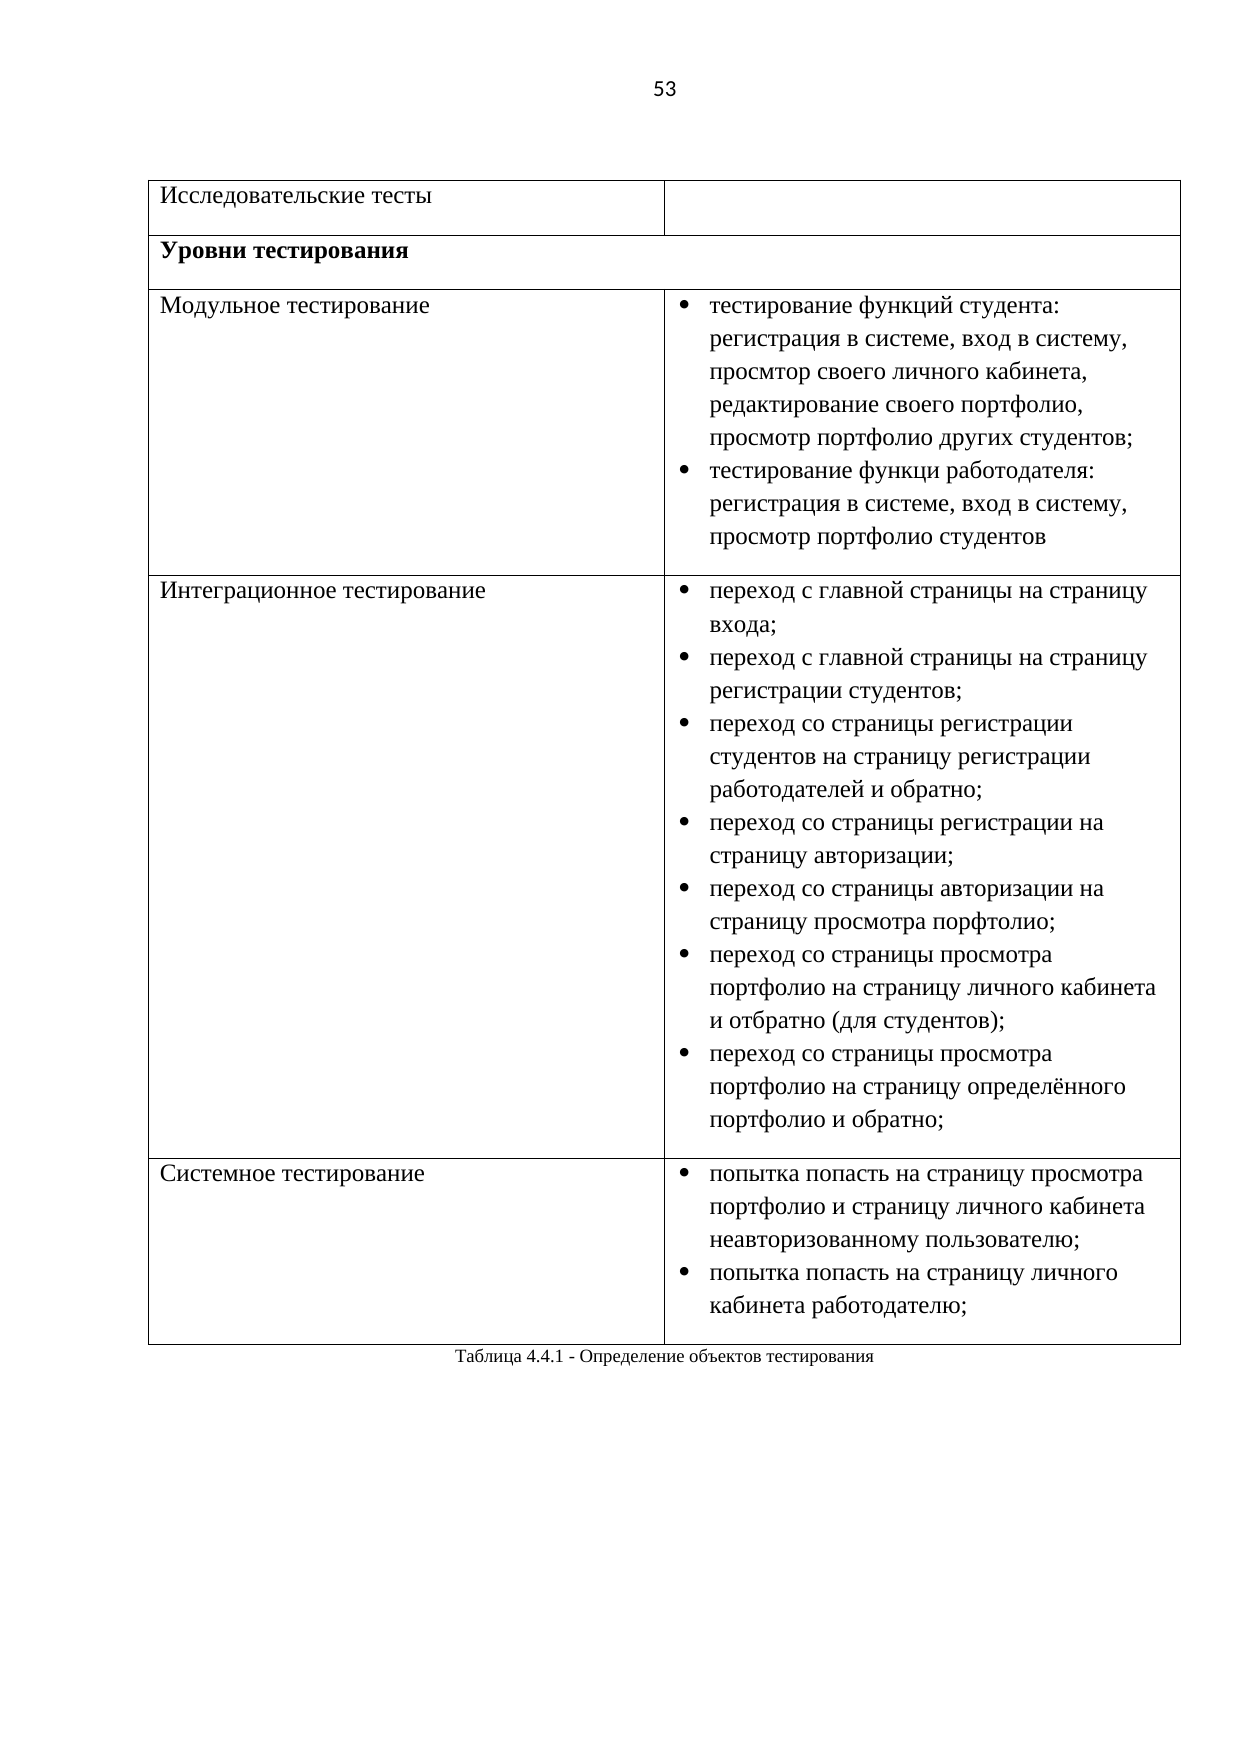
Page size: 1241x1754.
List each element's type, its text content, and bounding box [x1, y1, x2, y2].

table_cell Системное тестирование [149, 1159, 664, 1344]
table_cell Уровни тестирования [149, 236, 1180, 289]
table_cell Исследовательские тесты [149, 181, 664, 234]
table_cell тестирование функций студента: регистрация в системе, вход в систему, просмтор своего личного кабинета, редактирование своего портфолио, просмотр портфолио других студентов; тестирование функци работодателя: регистрация в системе, вход в систему, просмотр портфолио студентов [665, 290, 1180, 574]
table_cell Модульное тестирование [149, 290, 664, 574]
table_cell Интеграционное тестирование [149, 576, 664, 1157]
table_cell переход с главной страницы на страницу входа; переход с главной страницы на страницу регистрации студентов; переход со страницы регистрации студентов на страницу регистрации работодателей и обратно; переход со страницы регистрации на страницу авторизации; переход со страницы авторизации на страницу просмотра порфтолио; переход со страницы просмотра портфолио на страницу личного кабинета и отбратно (для студентов); переход со страницы просмотра портфолио на страницу определённого портфолио и обратно; [665, 576, 1180, 1157]
table_cell [665, 181, 1180, 234]
text Таблица 4.4.1 - Определение объектов тестирования [148, 1345, 1181, 1367]
table_cell попытка попасть на страницу просмотра портфолио и страницу личного кабинета неавторизованному пользователю; попытка попасть на страницу личного кабинета работодателю; [665, 1159, 1180, 1344]
